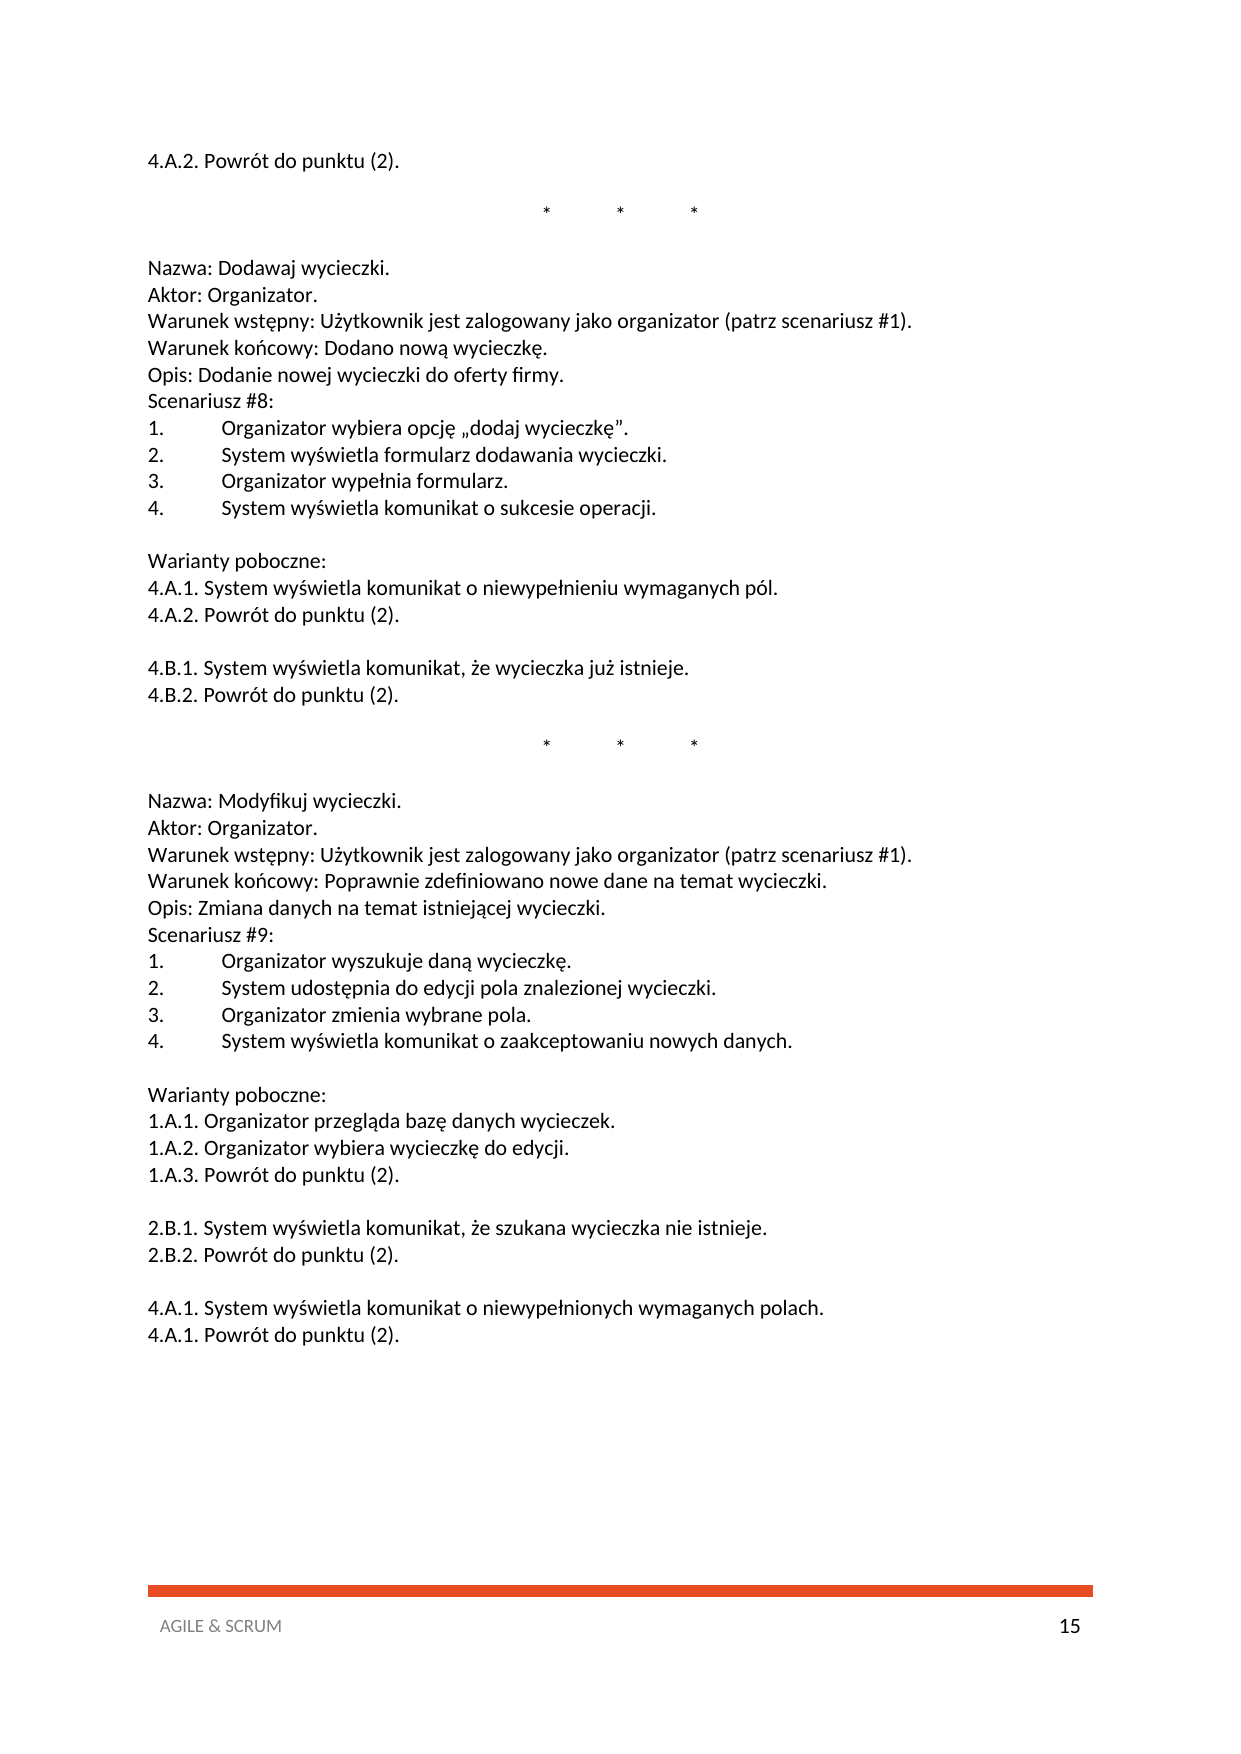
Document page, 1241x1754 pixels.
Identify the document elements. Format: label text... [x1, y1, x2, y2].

text Scenariusz #8: [148, 388, 1093, 414]
text 3. Organizator zmienia wybrane pola. [148, 1001, 1093, 1028]
text Warunek końcowy: Poprawnie zdefiniowano nowe dane na temat wycieczki. [148, 868, 1093, 894]
text 1. Organizator wyszukuje daną wycieczkę. [148, 948, 1093, 974]
text 2. System wyświetla formularz dodawania wycieczki. [148, 441, 1093, 468]
text 4. System wyświetla komunikat o zaakceptowaniu nowych danych. [148, 1028, 1093, 1054]
text 4.B.2. Powrót do punktu (2). [148, 681, 1093, 708]
text Warianty poboczne: [148, 548, 1093, 574]
text 4. System wyświetla komunikat o sukcesie operacji. [148, 494, 1093, 521]
text 1.A.2. Organizator wybiera wycieczkę do edycji. [148, 1134, 1093, 1161]
text 4.A.1. System wyświetla komunikat o niewypełnieniu wymaganych pól. [148, 574, 1093, 601]
text * * * [148, 201, 1093, 228]
text 4.A.1. Powrót do punktu (2). [148, 1321, 1093, 1348]
text * * * [148, 734, 1093, 761]
text 1. Organizator wybiera opcję „dodaj wycieczkę”. [148, 414, 1093, 441]
text Warunek wstępny: Użytkownik jest zalogowany jako organizator (patrz scenariusz #1). [148, 841, 1093, 868]
text 1.A.3. Powrót do punktu (2). [148, 1161, 1093, 1188]
text Opis: Dodanie nowej wycieczki do oferty firmy. [148, 361, 1093, 388]
text 4.B.1. System wyświetla komunikat, że wycieczka już istnieje. [148, 654, 1093, 681]
text Aktor: Organizator. [148, 281, 1093, 308]
text Aktor: Organizator. [148, 814, 1093, 841]
text Warianty poboczne: [148, 1081, 1093, 1108]
text 2.B.1. System wyświetla komunikat, że szukana wycieczka nie istnieje. [148, 1214, 1093, 1241]
text 1.A.1. Organizator przegląda bazę danych wycieczek. [148, 1108, 1093, 1134]
text Warunek wstępny: Użytkownik jest zalogowany jako organizator (patrz scenariusz #1). [148, 308, 1093, 334]
text 4.A.1. System wyświetla komunikat o niewypełnionych wymaganych polach. [148, 1294, 1093, 1321]
text 4.A.2. Powrót do punktu (2). [148, 148, 1093, 174]
text Nazwa: Modyfikuj wycieczki. [148, 788, 1093, 814]
text Scenariusz #9: [148, 921, 1093, 948]
text Nazwa: Dodawaj wycieczki. [148, 254, 1093, 281]
text 4.A.2. Powrót do punktu (2). [148, 601, 1093, 628]
text 3. Organizator wypełnia formularz. [148, 468, 1093, 494]
text 2. System udostępnia do edycji pola znalezionej wycieczki. [148, 974, 1093, 1001]
text 2.B.2. Powrót do punktu (2). [148, 1241, 1093, 1268]
text Opis: Zmiana danych na temat istniejącej wycieczki. [148, 894, 1093, 921]
text Warunek końcowy: Dodano nową wycieczkę. [148, 334, 1093, 361]
